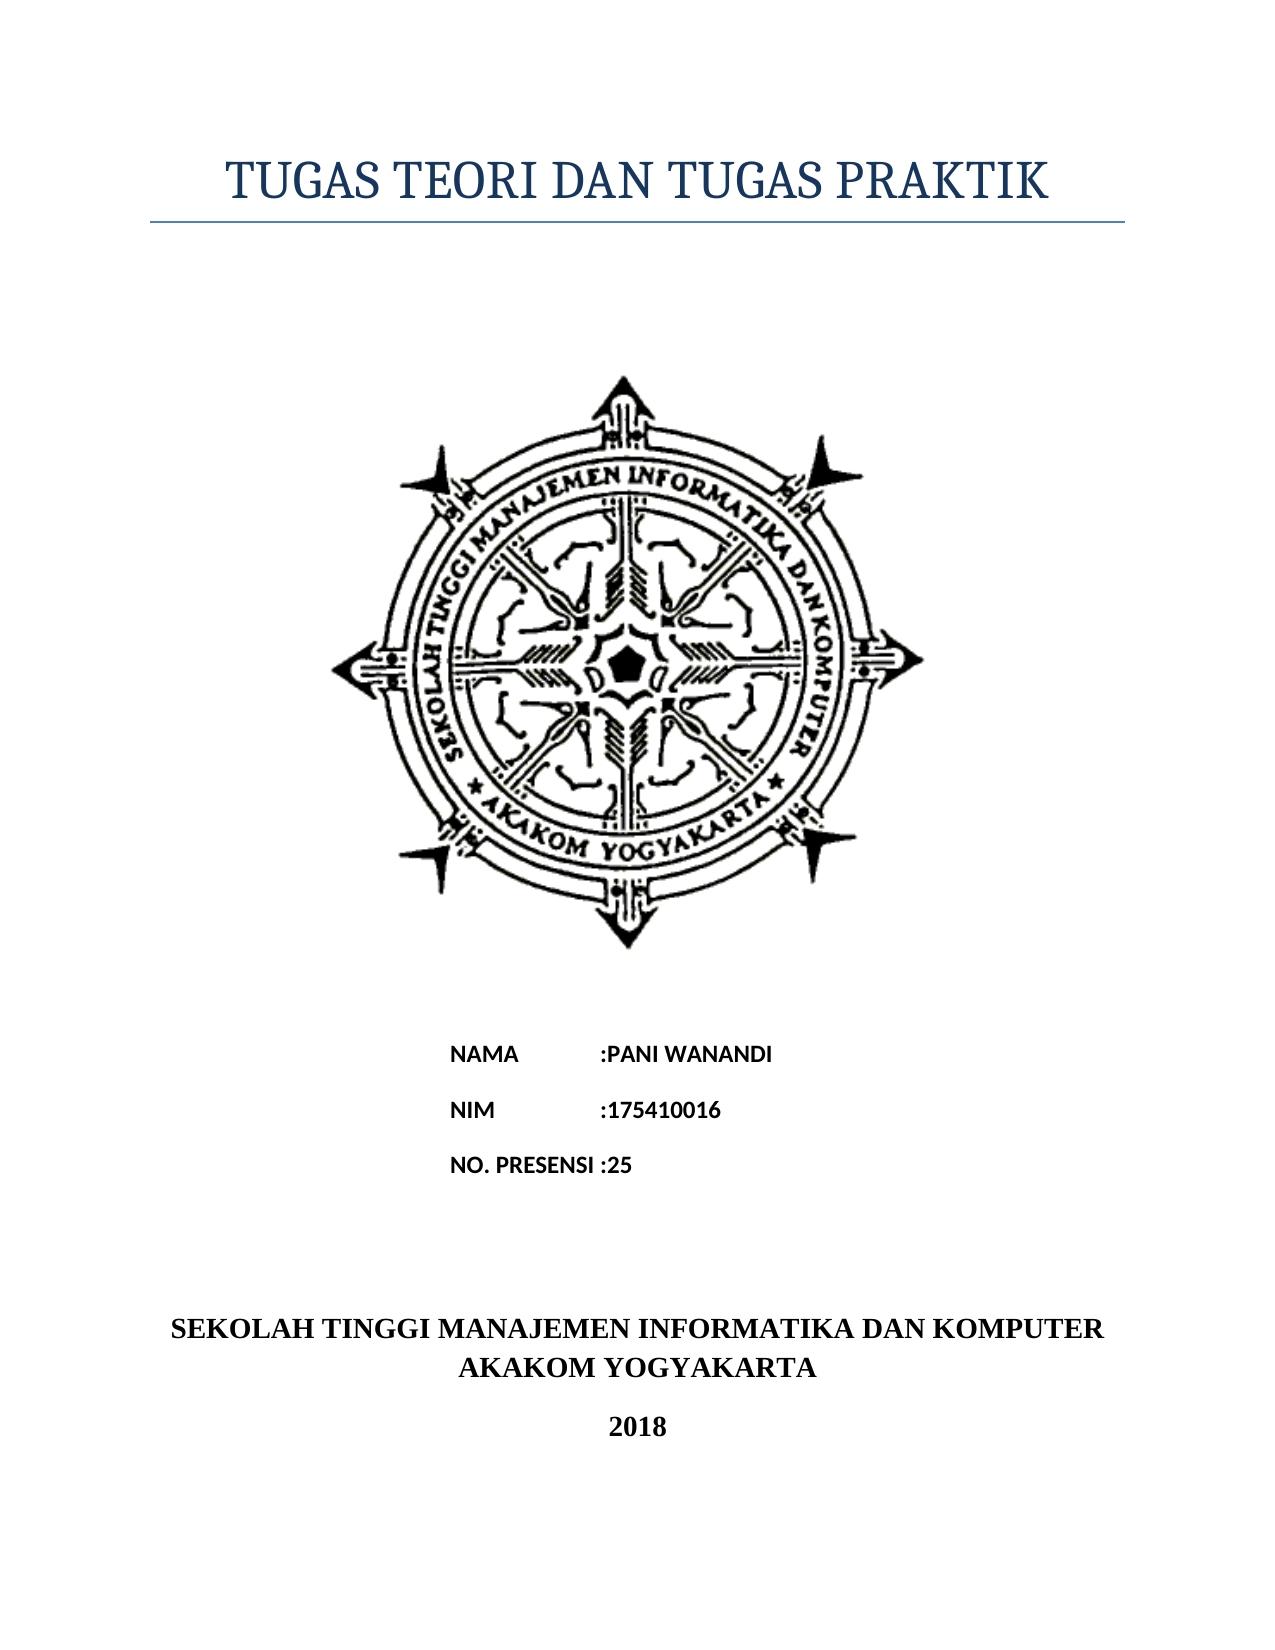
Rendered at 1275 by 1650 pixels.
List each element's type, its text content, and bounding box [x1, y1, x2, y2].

text SEKOLAH TINGGI MANAJEMEN INFORMATIKA DAN KOMPUTER AKAKOM YOGYAKARTA [150, 1312, 1125, 1384]
text NIM :175410016 [150, 1094, 1125, 1124]
text NO. PRESENSI :25 [150, 1150, 1125, 1180]
picture [316, 360, 959, 960]
title TUGAS TEORI DAN TUGAS PRAKTIK [150, 150, 1125, 221]
text NAMA :PANI WANANDI [150, 1038, 1125, 1068]
text 2018 [150, 1409, 1125, 1443]
